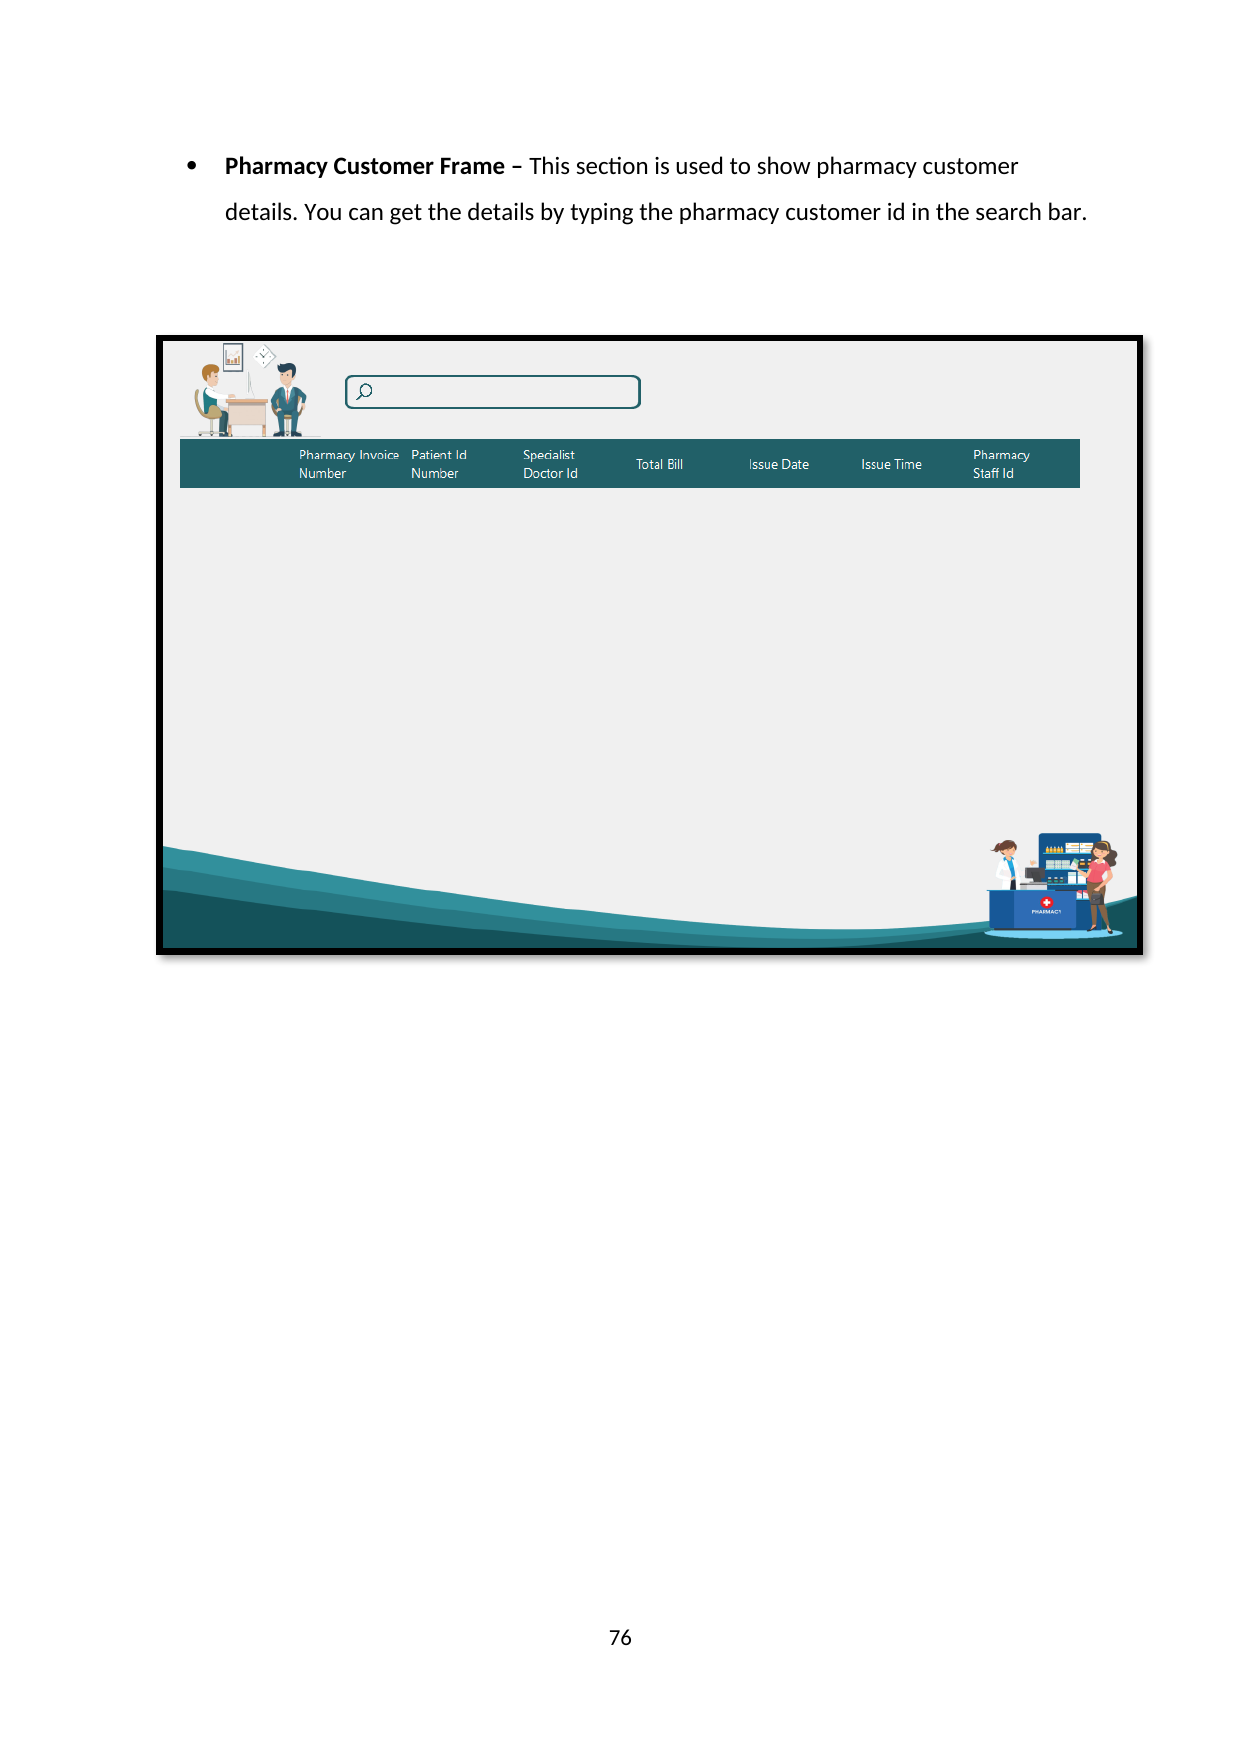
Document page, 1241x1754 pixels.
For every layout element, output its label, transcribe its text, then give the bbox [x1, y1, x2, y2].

list Pharmacy Customer Frame – This section is used to show pharmacy customer details. You can get the details by typing the pharmacy customer id in the search bar. [187, 150, 1090, 226]
picture [163, 341, 1137, 948]
